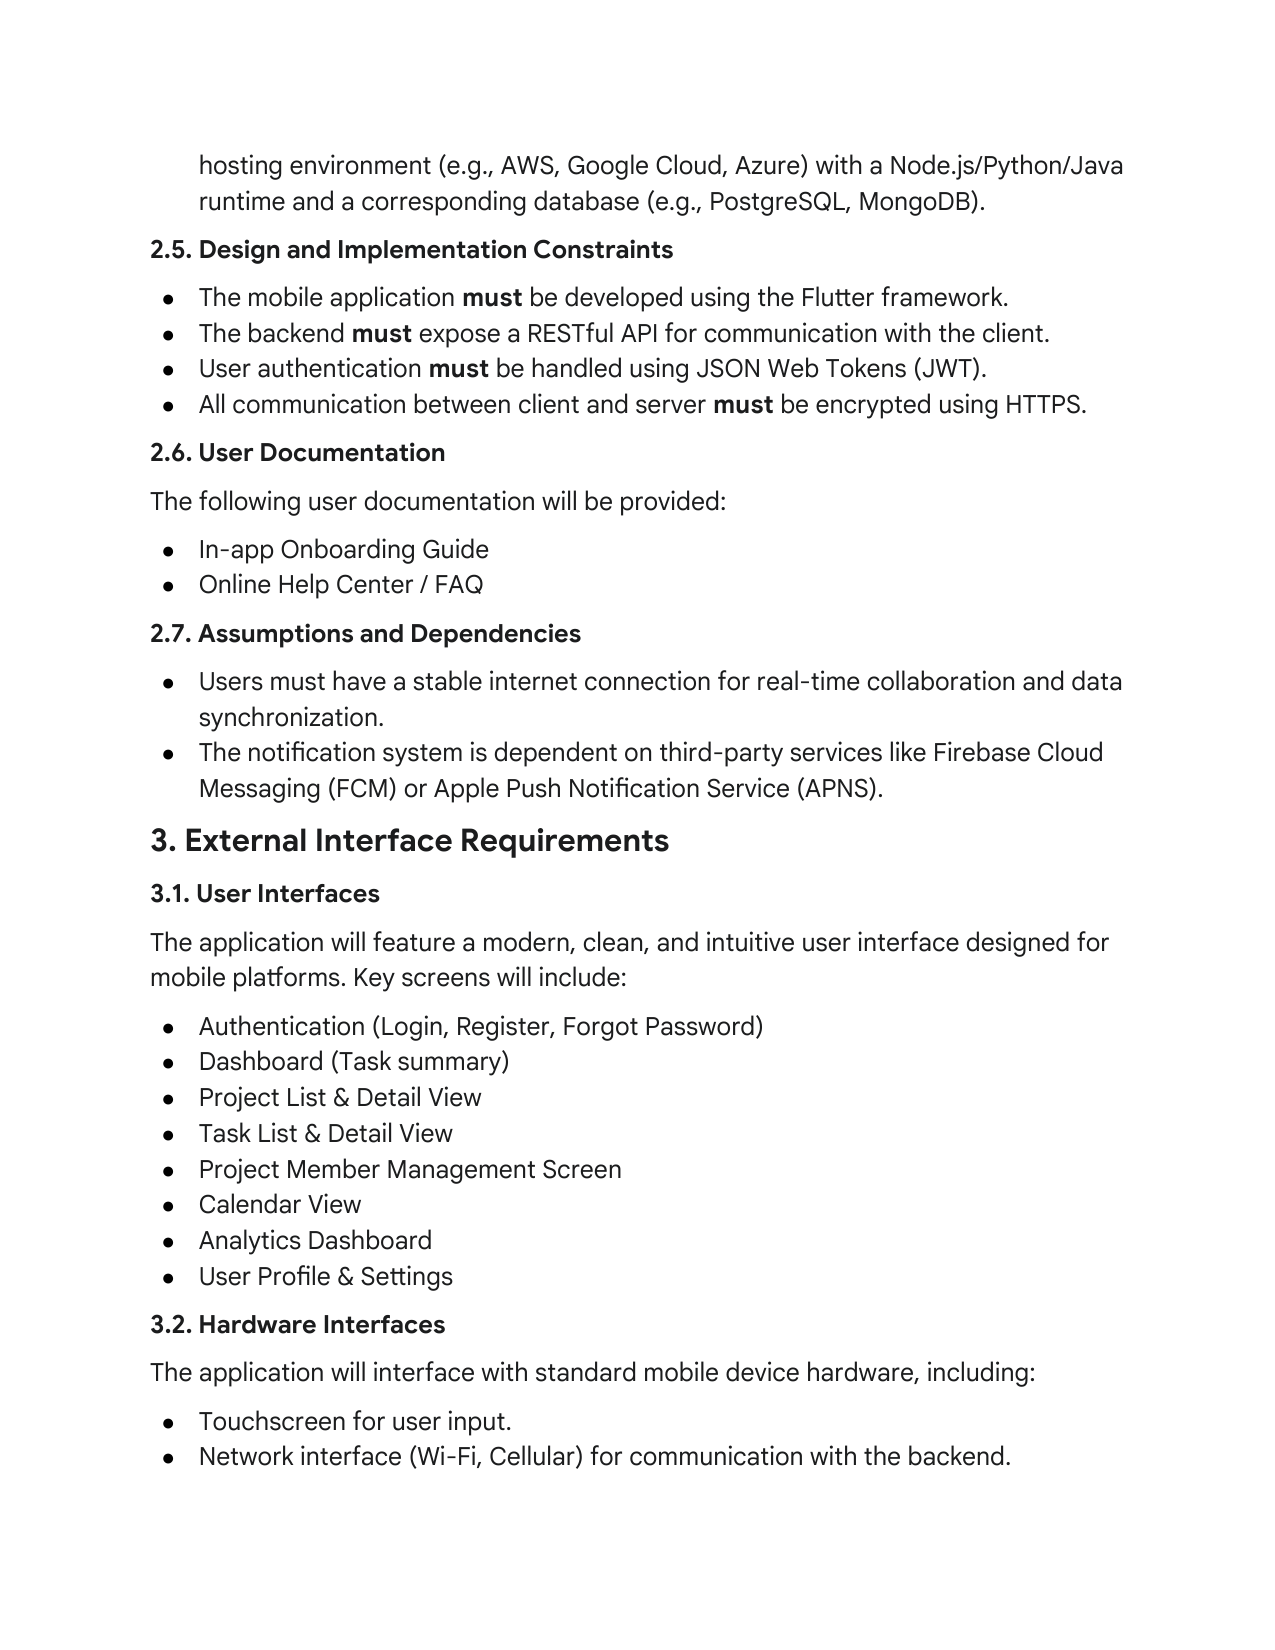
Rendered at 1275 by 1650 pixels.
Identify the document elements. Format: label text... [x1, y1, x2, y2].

list The mobile application must be developed using the Flutter framework. [161, 282, 1125, 313]
subtitle 3.1. User Interfaces [150, 879, 1125, 910]
list Analytics Dashboard [161, 1225, 1125, 1257]
text The application will feature a modern, clean, and intuitive user interface designed for mobile platforms. Key screens will include: [150, 927, 1125, 994]
subtitle 2.5. Design and Implementation Constraints [150, 234, 1125, 265]
list The notification system is dependent on third-party services like Firebase Cloud Messaging (FCM) or Apple Push Notification Service (APNS). [161, 738, 1125, 805]
list User Profile & Settings [161, 1261, 1125, 1292]
list Authentication (Login, Register, Forgot Password) [161, 1011, 1125, 1042]
list User authentication must be handled using JSON Web Tokens (JWT). [161, 354, 1125, 385]
list Project Member Management Screen [161, 1154, 1125, 1185]
list Touchscreen for user input. [161, 1406, 1125, 1437]
list Network interface (Wi-Fi, Cellular) for communication with the backend. [161, 1441, 1125, 1473]
list Calendar View [161, 1189, 1125, 1221]
subtitle 2.7. Assumptions and Dependencies [150, 618, 1125, 649]
list Users must have a stable internet connection for real-time collaboration and data synchronization. [161, 666, 1125, 733]
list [161, 150, 1125, 217]
subtitle 3.2. Hardware Interfaces [150, 1309, 1125, 1341]
subtitle 2.6. User Documentation [150, 438, 1125, 469]
list The backend must expose a RESTful API for communication with the client. [161, 318, 1125, 349]
list Project List & Detail View [161, 1082, 1125, 1114]
text The following user documentation will be provided: [150, 486, 1125, 517]
text The application will interface with standard mobile device hardware, including: [150, 1357, 1125, 1389]
list Task List & Detail View [161, 1118, 1125, 1149]
list In-app Onboarding Guide [161, 534, 1125, 565]
subtitle 3. External Interface Requirements [150, 822, 1125, 861]
list Dashboard (Task summary) [161, 1047, 1125, 1078]
list Online Help Center / FAQ [161, 570, 1125, 601]
list All communication between client and server must be encrypted using HTTPS. [161, 389, 1125, 421]
